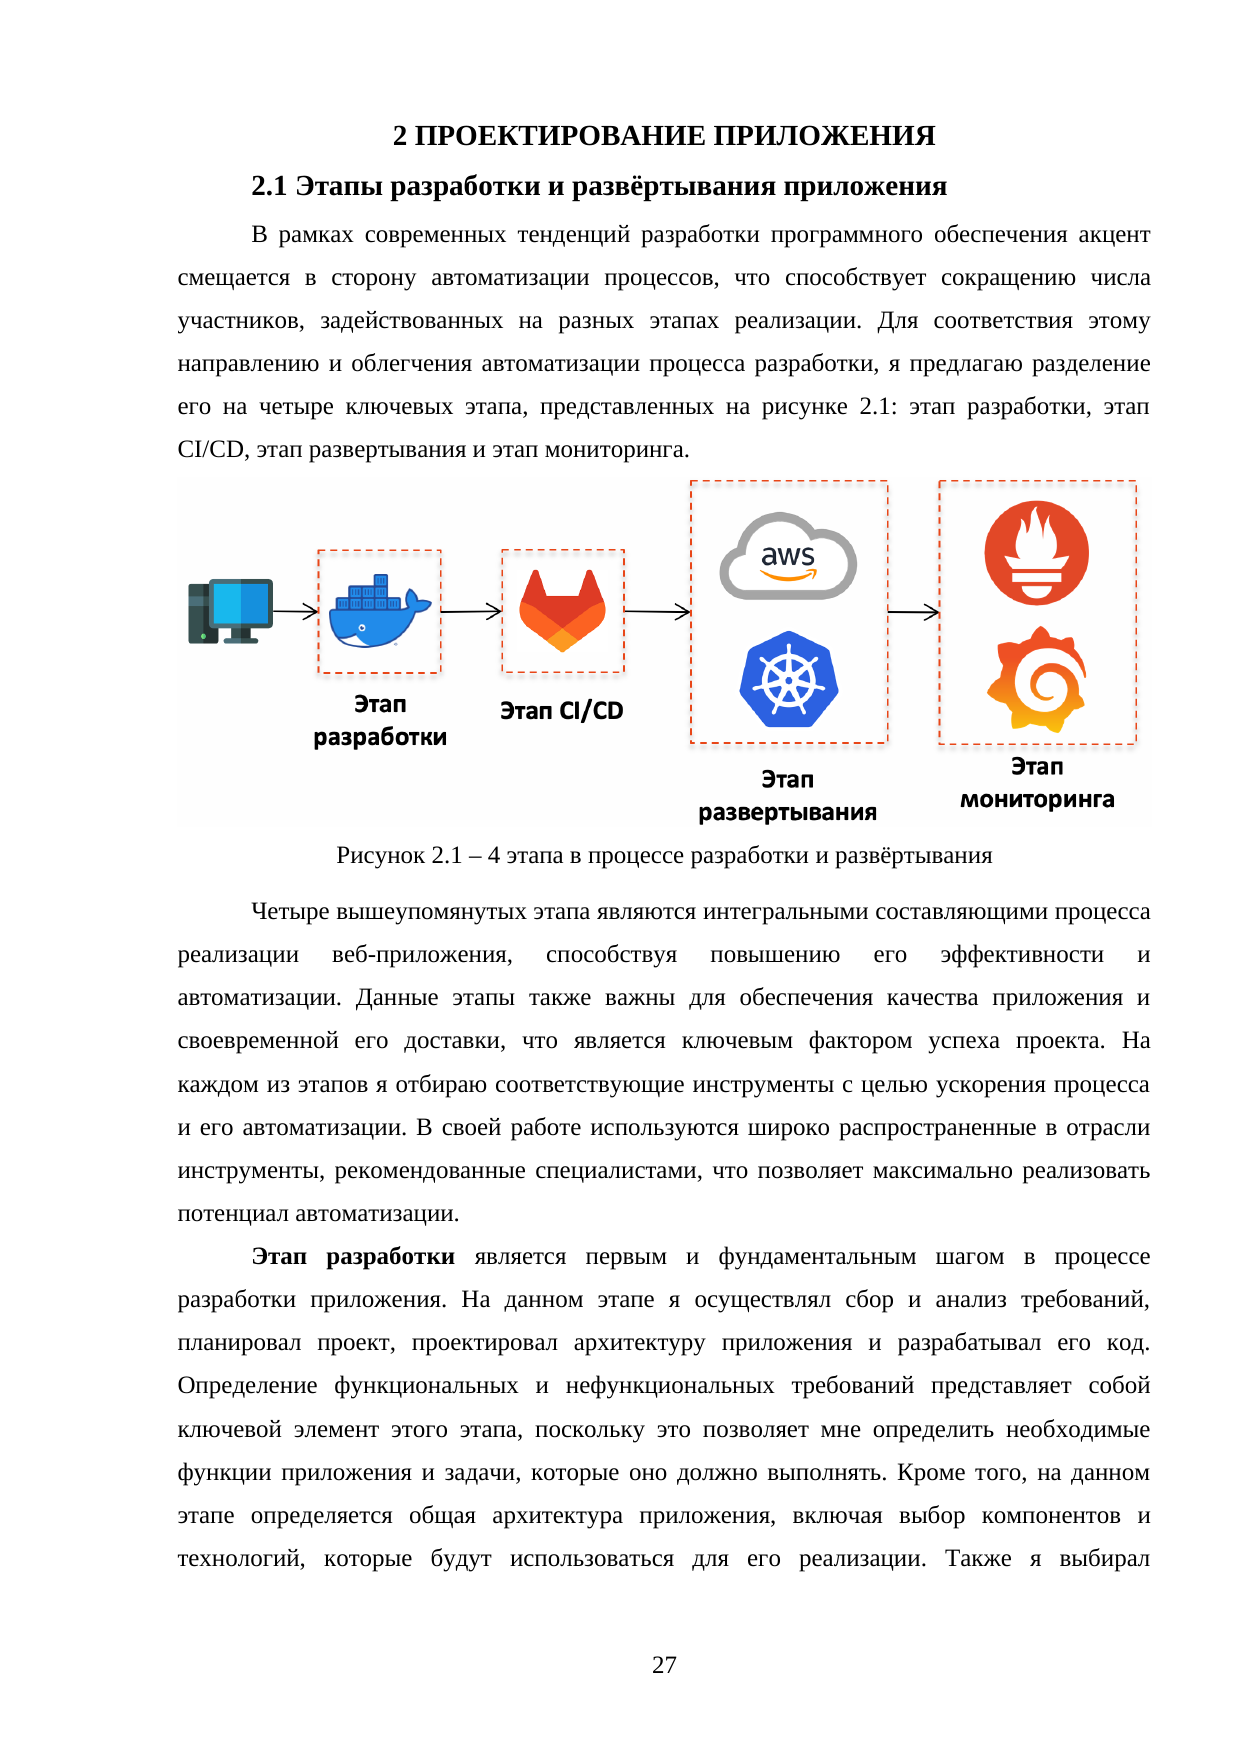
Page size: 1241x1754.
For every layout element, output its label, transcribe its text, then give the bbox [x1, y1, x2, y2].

subtitle 2 ПРОЕКТИРОВАНИЕ ПРИЛОЖЕНИЯ [177, 118, 1152, 152]
text Четыре вышеупомянутых этапа являются интегральными составляющими процесса реализации веб-приложения, способствуя повышению его эффективности и автоматизации. Данные этапы также важны для обеспечения качества приложения и своевременной его доставки, что является ключевым фактором успеха проекта. На каждом из этапов я отбираю соответствующие инструменты с целью ускорения процесса и его автоматизации. В своей работе используются широко распространенные в отрасли инструменты, рекомендованные специалистами, что позволяет максимально реализовать потенциал автоматизации. [177, 896, 1152, 1227]
subtitle 2.1 Этапы разработки и развёртывания приложения [177, 168, 1152, 202]
picture [177, 477, 1152, 827]
text В рамках современных тенденций разработки программного обеспечения акцент смещается в сторону автоматизации процессов, что способствует сокращению числа участников, задействованных на разных этапах реализации. Для соответствия этому направлению и облегчения автоматизации процесса разработки, я предлагаю разделение его на четыре ключевых этапа, представленных на рисунке 2.1: этап разработки, этап CI/CD, этап развертывания и этап мониторинга. [177, 219, 1152, 463]
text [177, 1241, 1152, 1572]
text Рисунок 2.1 – 4 этапа в процессе разработки и развёртывания [177, 841, 1152, 869]
